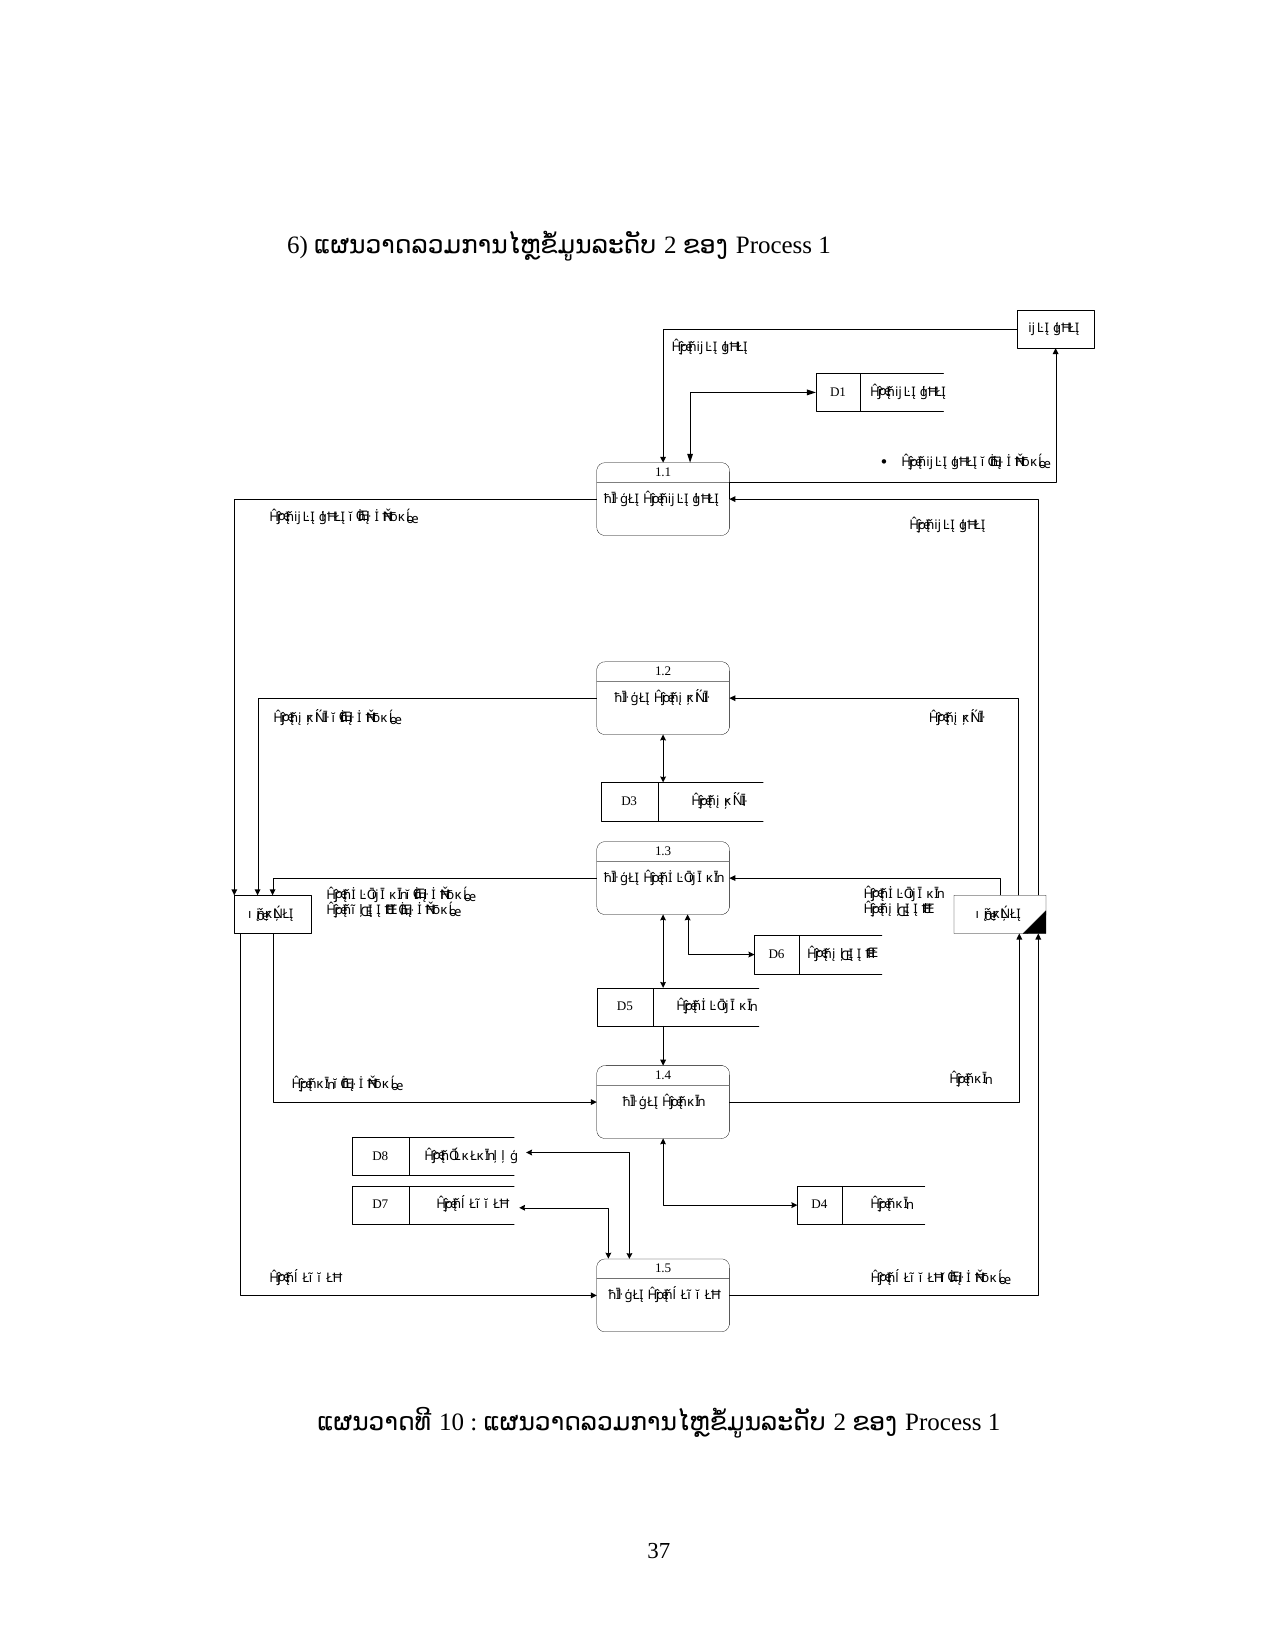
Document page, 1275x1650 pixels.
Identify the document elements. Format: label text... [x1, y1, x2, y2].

subtitle 6) ແຜນວາດລວມການໄຫຼຂໍ້ມູນລະດັບ 2 ຂອງ Process 1 [281, 230, 1125, 259]
text ແຜນວາດທີ 10 : ແຜນວາດລວມການໄຫຼຂໍ້ມູນລະດັບ 2 ຂອງ Process 1 [192, 1407, 1125, 1436]
